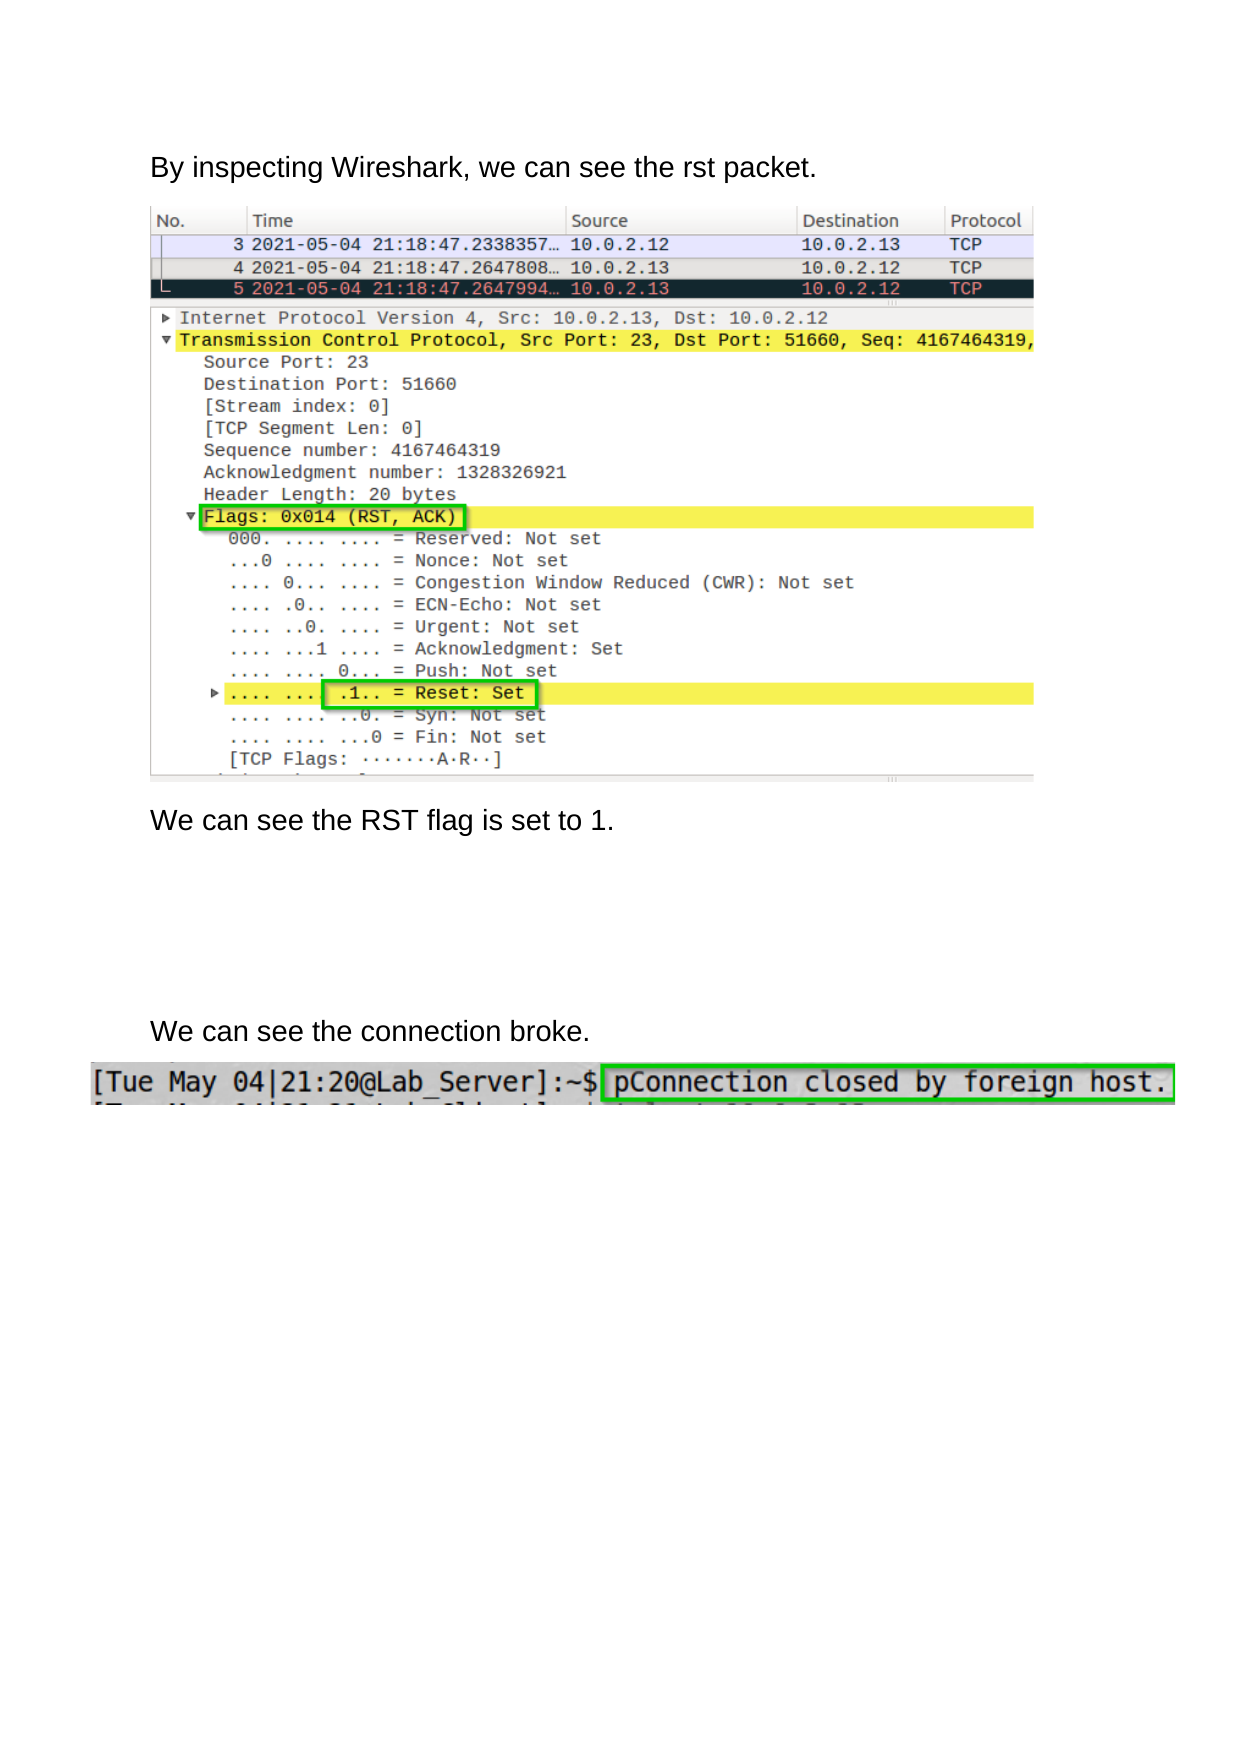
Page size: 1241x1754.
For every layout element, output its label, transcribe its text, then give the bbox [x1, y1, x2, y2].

text By inspecting Wireshark, we can see the rst packet. [150, 150, 1090, 183]
picture [150, 206, 1034, 782]
picture [90, 1062, 1176, 1105]
text We can see the connection broke. [150, 1014, 1090, 1048]
